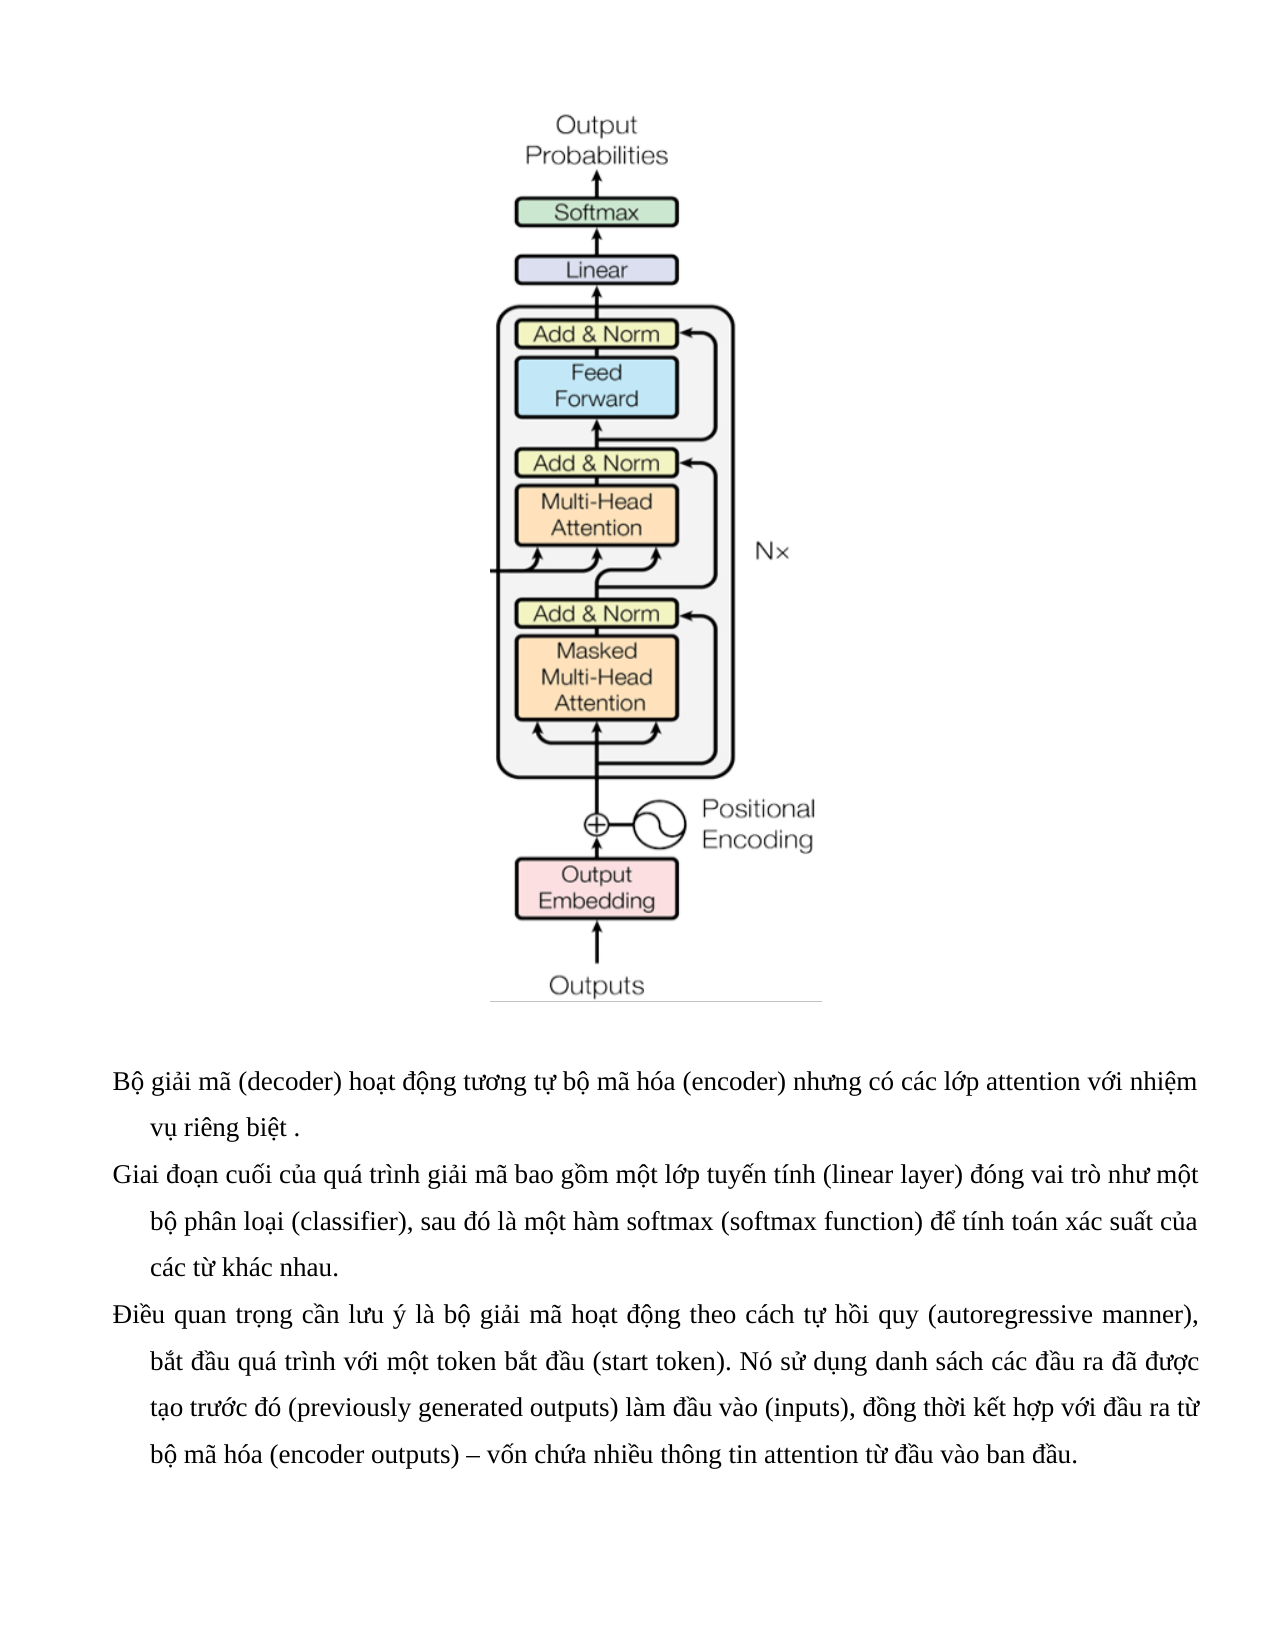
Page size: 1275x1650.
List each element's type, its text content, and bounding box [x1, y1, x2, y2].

text Giai đoạn cuối của quá trình giải mã bao gồm một lớp tuyến tính (linear layer) đóng vai trò như một bộ phân loại (classifier), sau đó là một hàm softmax (softmax function) để tính toán xác suất của các từ khác nhau. [112, 1158, 1200, 1282]
text Bộ giải mã (decoder) hoạt động tương tự bộ mã hóa (encoder) nhưng có các lớp attention với nhiệm vụ riêng biệt . [112, 1065, 1200, 1142]
picture [490, 106, 823, 1003]
text Điều quan trọng cần lưu ý là bộ giải mã hoạt động theo cách tự hồi quy (autoregressive manner), bắt đầu quá trình với một token bắt đầu (start token). Nó sử dụng danh sách các đầu ra đã được tạo trước đó (previously generated outputs) làm đầu vào (inputs), đồng thời kết hợp với đầu ra từ bộ mã hóa (encoder outputs) – vốn chứa nhiều thông tin attention từ đầu vào ban đầu. [112, 1298, 1200, 1469]
